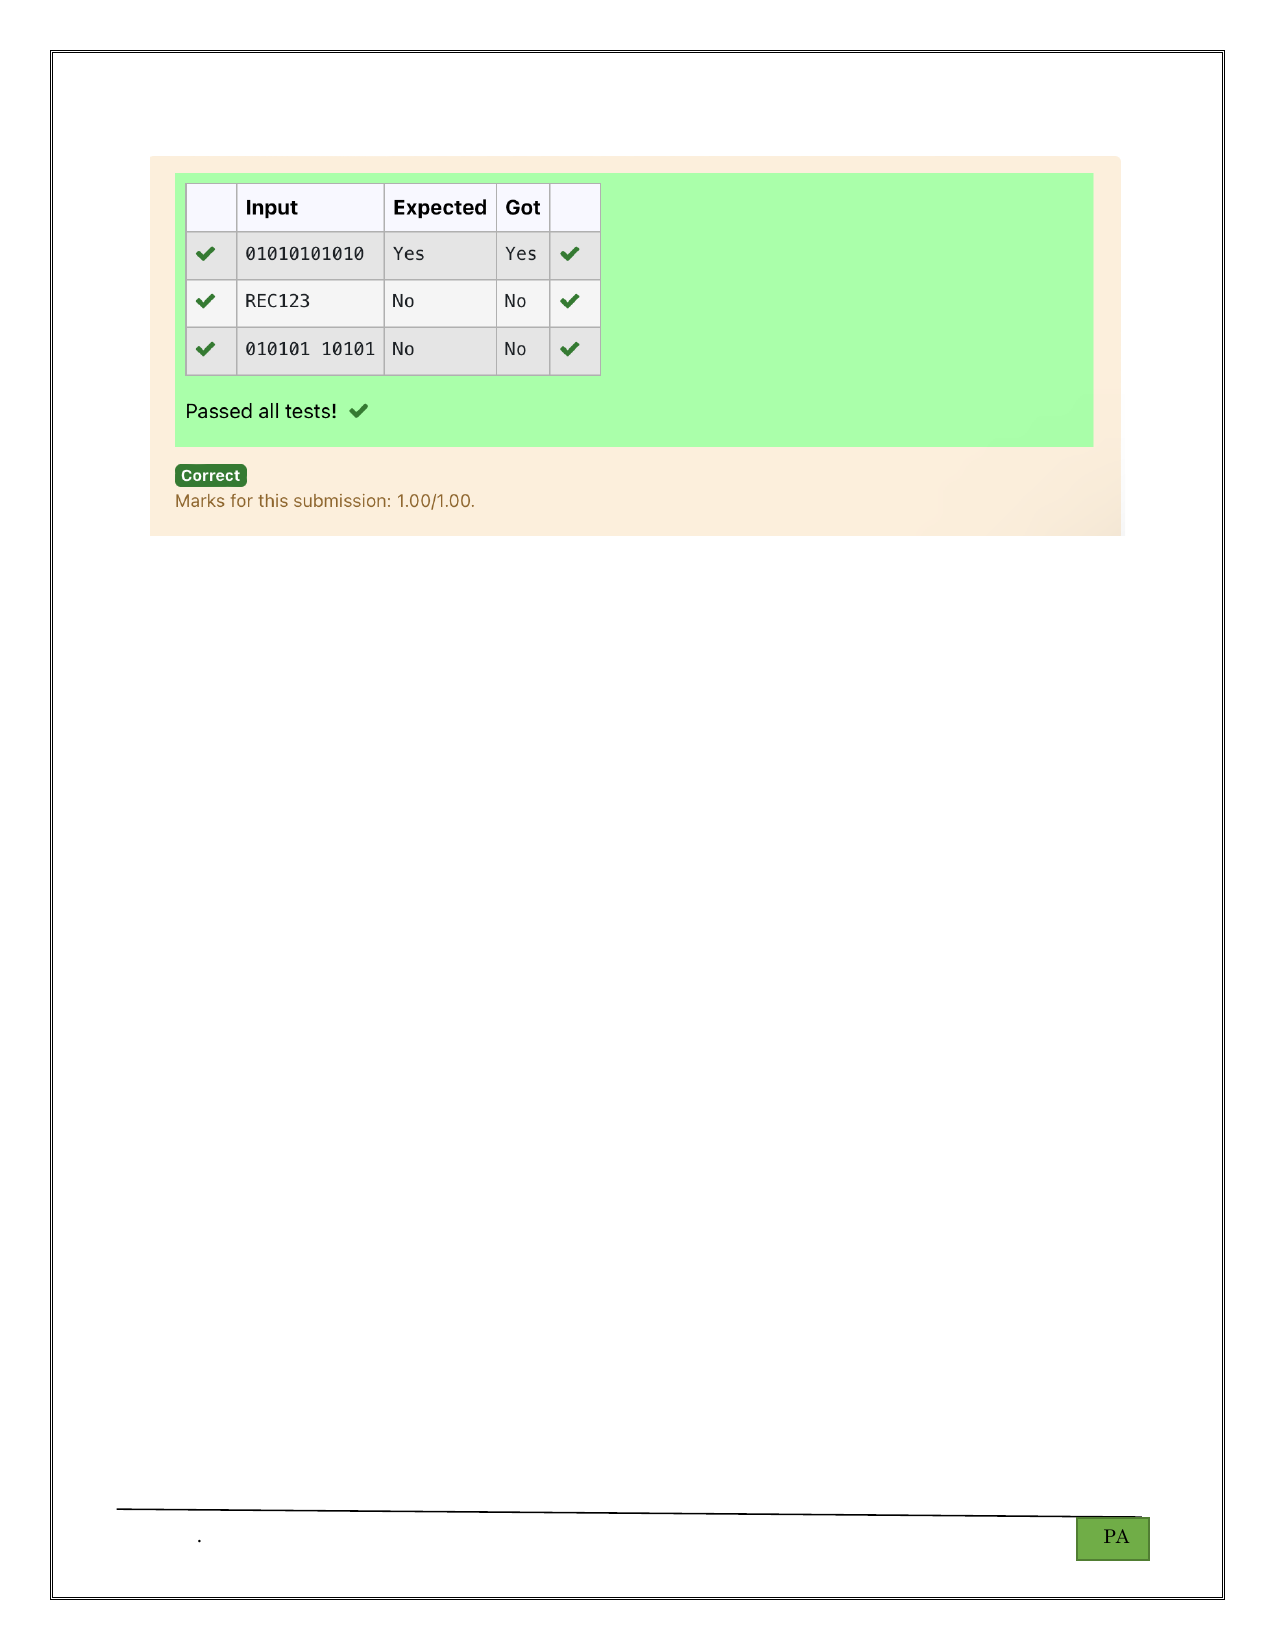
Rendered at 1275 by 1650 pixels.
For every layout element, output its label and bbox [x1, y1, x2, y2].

picture [150, 150, 1125, 536]
